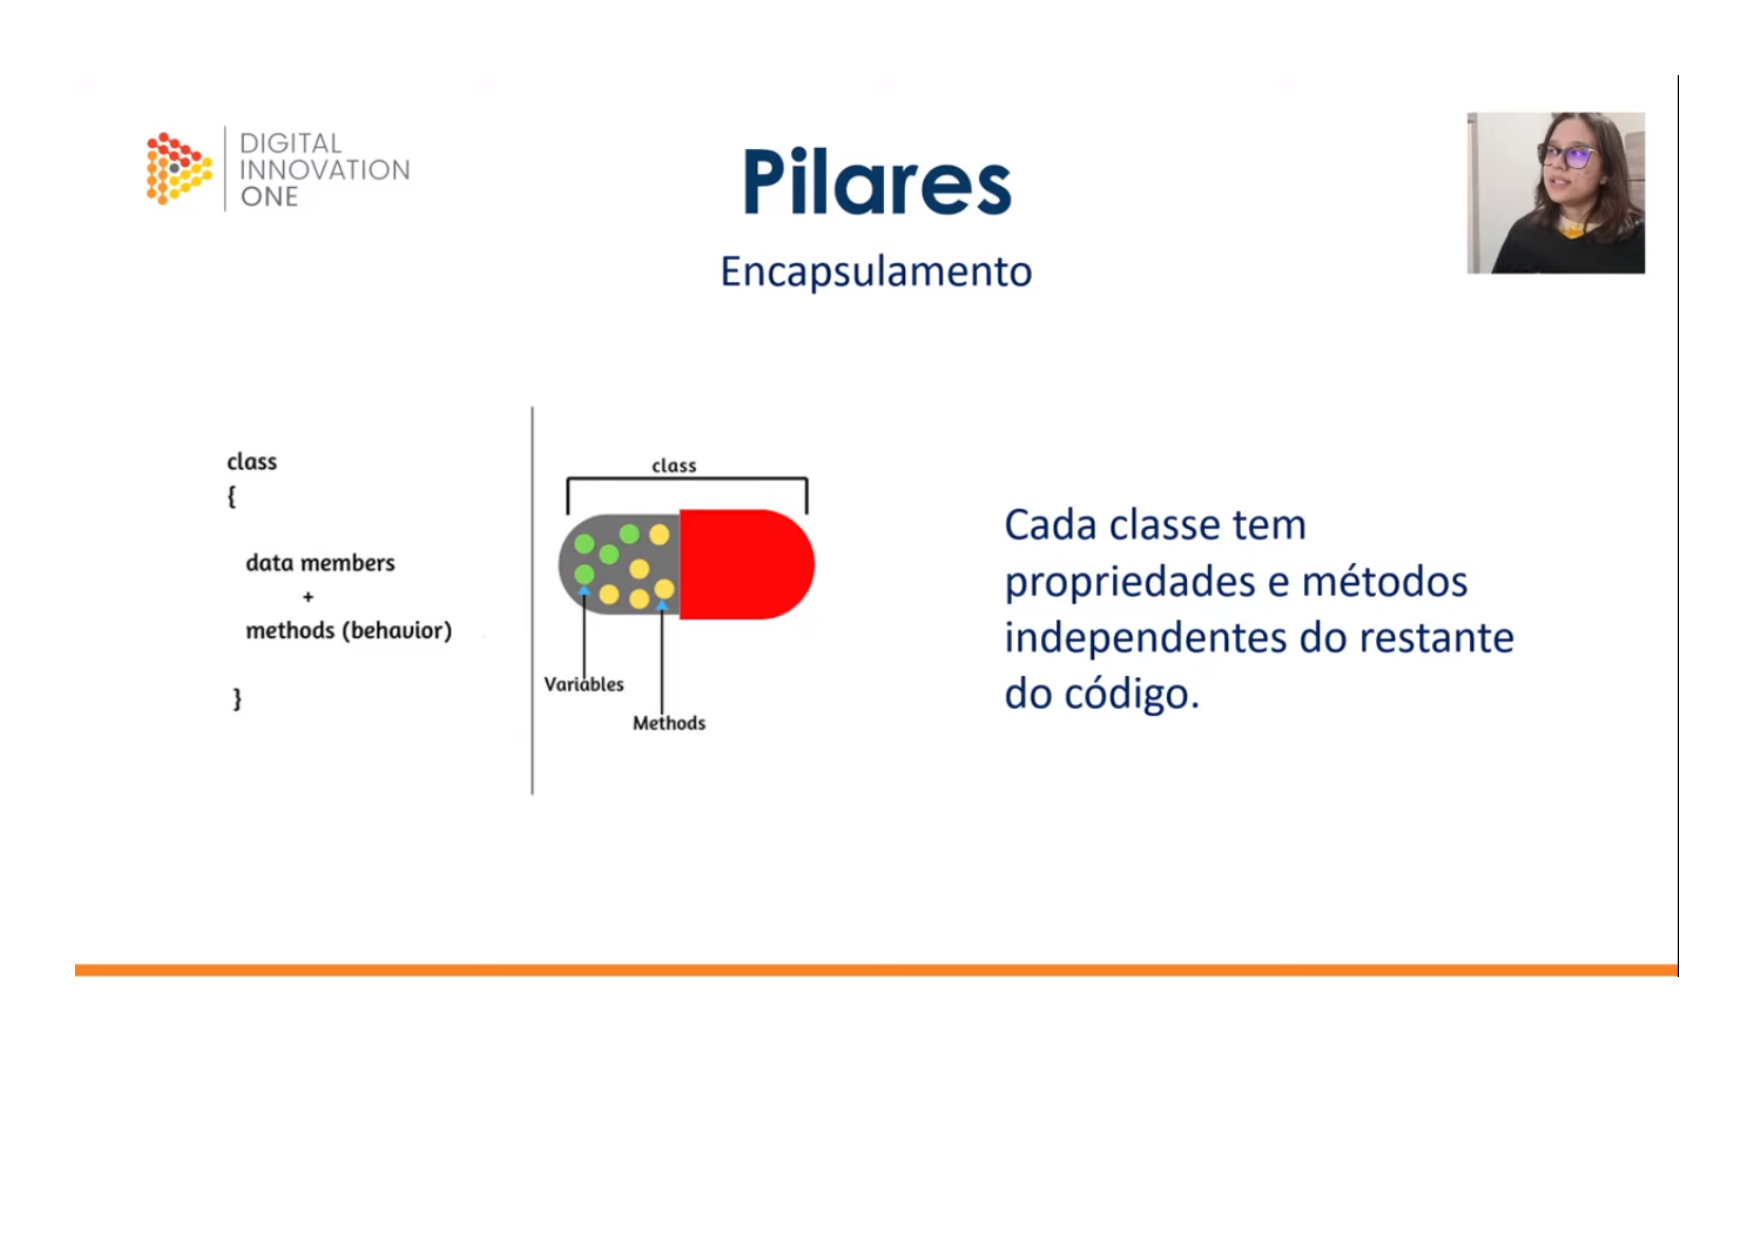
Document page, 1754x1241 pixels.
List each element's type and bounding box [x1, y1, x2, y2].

picture [75, 75, 1679, 977]
